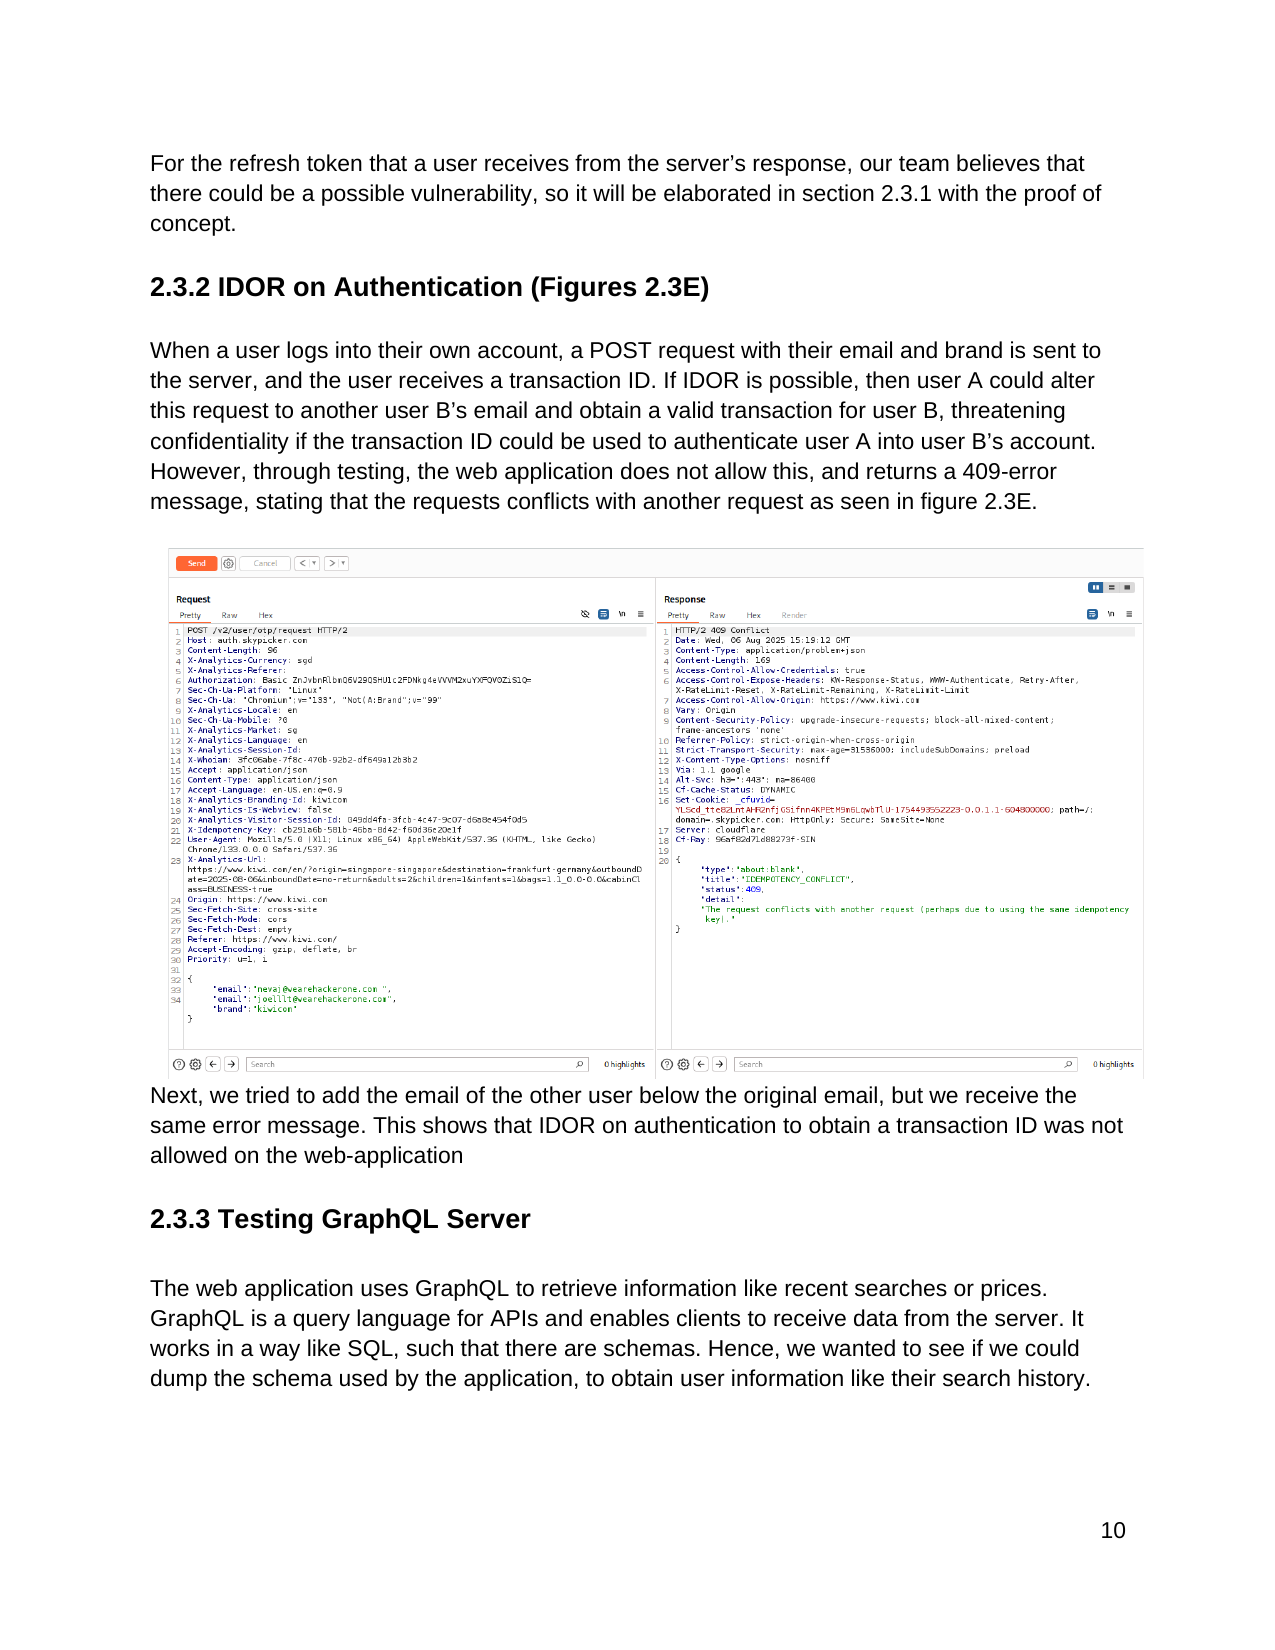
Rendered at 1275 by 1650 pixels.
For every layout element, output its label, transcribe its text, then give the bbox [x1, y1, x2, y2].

text The web application uses GraphQL to retrieve information like recent searches or prices. GraphQL is a query language for APIs and enables clients to receive data from the server. It works in a way like SQL, such that there are schemas. Hence, we wanted to see if we could dump the schema used by the application, to obtain user information like their search history. [150, 1275, 1125, 1392]
text When a user logs into their own account, a POST request with their email and brand is sent to the server, and the user receives a transaction ID. If IDOR is possible, then user A could alter this request to another user B’s email and obtain a valid transaction for user B, threatening confidentiality if the transaction ID could be used to authenticate user A into user B’s account. However, through testing, the web application does not allow this, and returns a 409-error message, stating that the requests conflicts with another request as seen in figure 2.3E. [150, 337, 1125, 514]
text For the refresh token that a user receives from the server’s response, our team believes that there could be a possible vulnerability, so it will be elaborated in section 2.3.1 with the proof of concept. [150, 150, 1125, 237]
text Next, we tried to add the email of the other user below the original email, but we receive the same error message. This shows that IDOR on authentication to obtain a transaction ID was not allowed on the web-application [150, 1082, 1125, 1169]
text 2.3.2 IDOR on Authentication (Figures 2.3E) [150, 271, 1125, 302]
text 2.3.3 Testing GraphQL Server [150, 1203, 1125, 1234]
